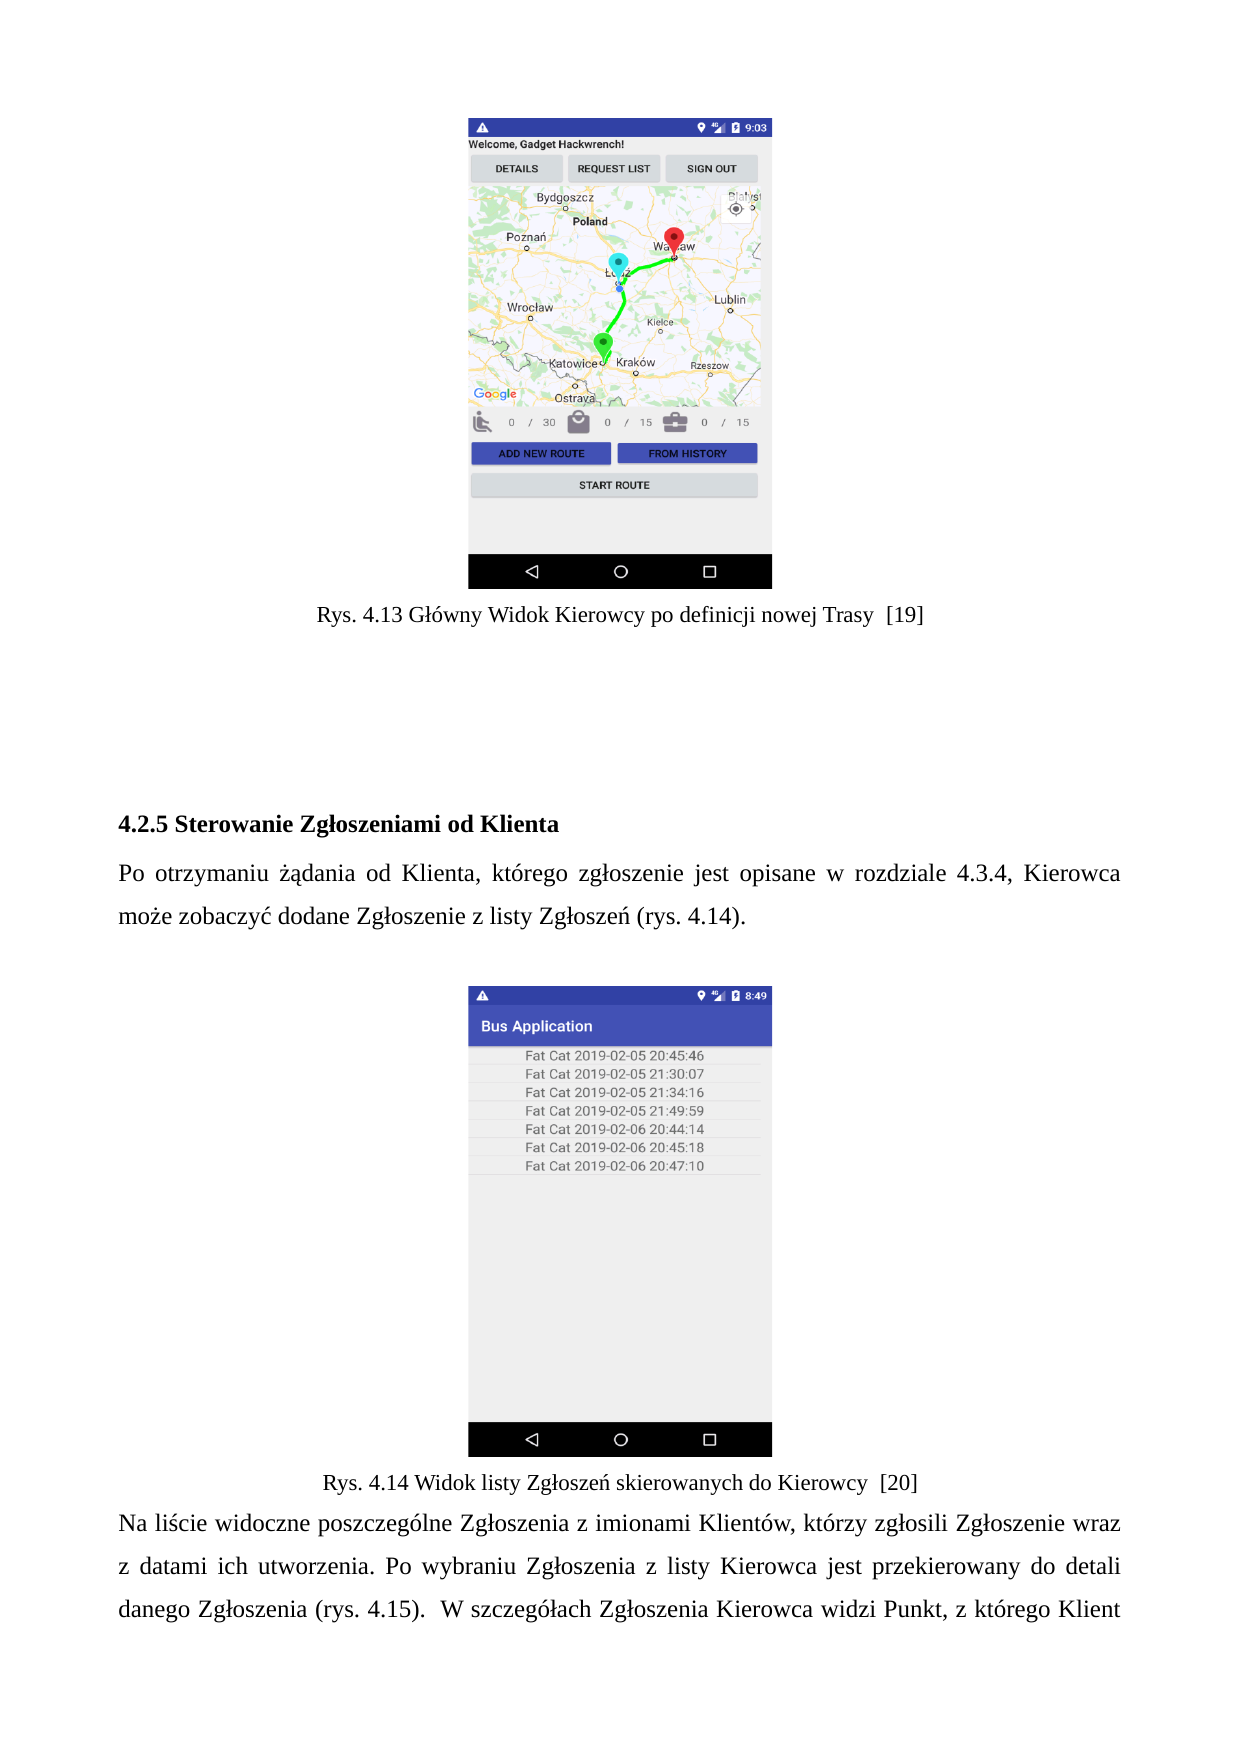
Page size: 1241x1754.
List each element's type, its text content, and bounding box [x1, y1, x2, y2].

text Rys. 4.13 Główny Widok Kierowcy po definicji nowej Trasy [19] [118, 601, 1122, 627]
picture [468, 986, 773, 1457]
text 4.2.5 Sterowanie Zgłoszeniami od Klienta [118, 809, 1122, 838]
text Rys. 4.14 Widok listy Zgłoszeń skierowanych do Kierowcy [20] [118, 1469, 1122, 1496]
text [118, 1508, 1122, 1623]
picture [468, 118, 773, 589]
text Po otrzymaniu żądania od Klienta, którego zgłoszenie jest opisane w rozdziale 4.3.4, Kierowca może zobaczyć dodane Zgłoszenie z listy Zgłoszeń (rys. 4.14). [118, 858, 1122, 930]
